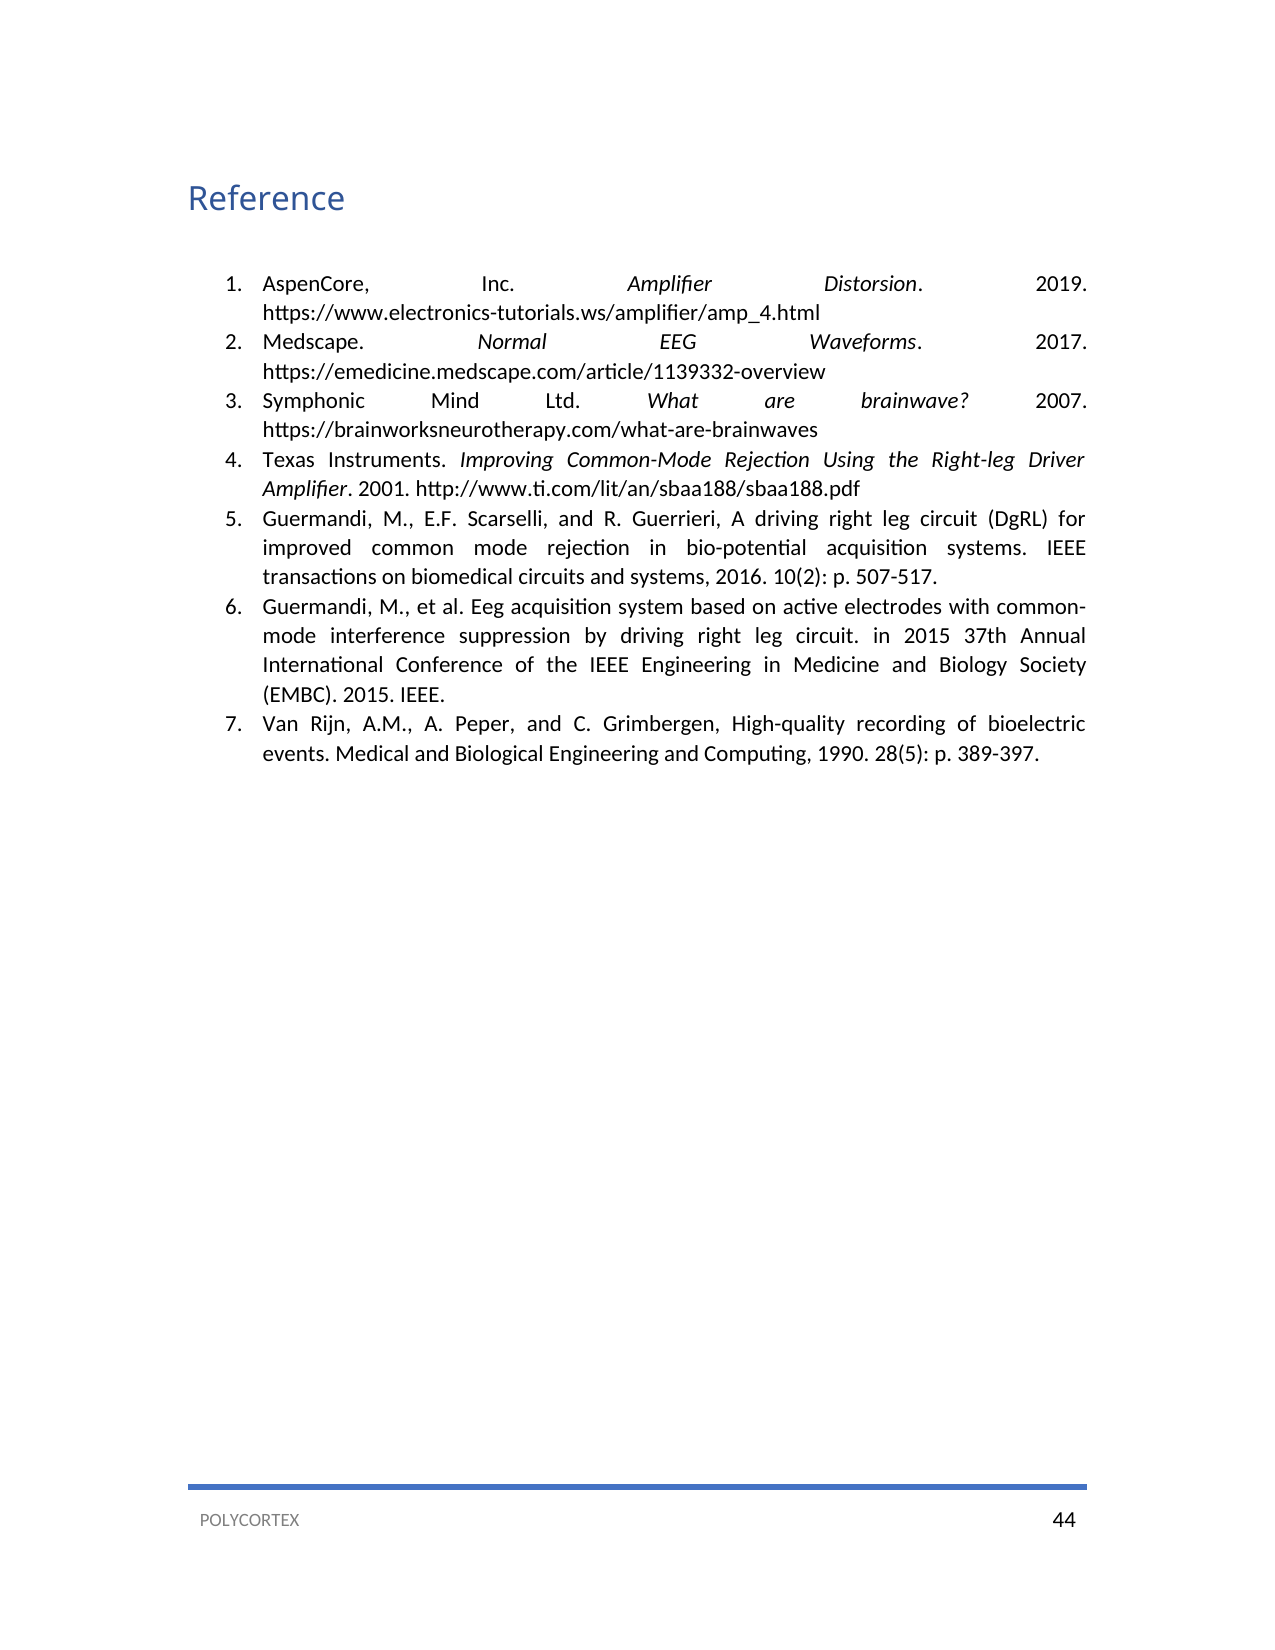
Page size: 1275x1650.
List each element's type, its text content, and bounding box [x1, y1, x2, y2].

subtitle Reference [187, 175, 1087, 220]
list Van Rijn, A.M., A. Peper, and C. Grimbergen, High-quality recording of bioelectric events. Medical and Biological Engineering and Computing, 1990. 28(5): p. 389-397. [225, 709, 1087, 767]
list Symphonic Mind Ltd. What are brainwave? 2007. https://brainworksneurotherapy.com/what-are-brainwaves [225, 386, 1087, 443]
list Texas Instruments. Improving Common-Mode Rejection Using the Right-leg Driver Amplifier. 2001. http://www.ti.com/lit/an/sbaa188/sbaa188.pdf [225, 445, 1087, 502]
list AspenCore, Inc. Amplifier Distorsion. 2019. https://www.electronics-tutorials.ws/amplifier/amp_4.html [225, 269, 1087, 326]
list Guermandi, M., E.F. Scarselli, and R. Guerrieri, A driving right leg circuit (DgRL) for improved common mode rejection in bio-potential acquisition systems. IEEE transactions on biomedical circuits and systems, 2016. 10(2): p. 507-517. [225, 504, 1087, 590]
list Guermandi, M., et al. Eeg acquisition system based on active electrodes with common-mode interference suppression by driving right leg circuit. in 2015 37th Annual International Conference of the IEEE Engineering in Medicine and Biology Society (EMBC). 2015. IEEE. [225, 592, 1087, 708]
list Medscape. Normal EEG Waveforms. 2017. https://emedicine.medscape.com/article/1139332-overview [225, 327, 1087, 385]
